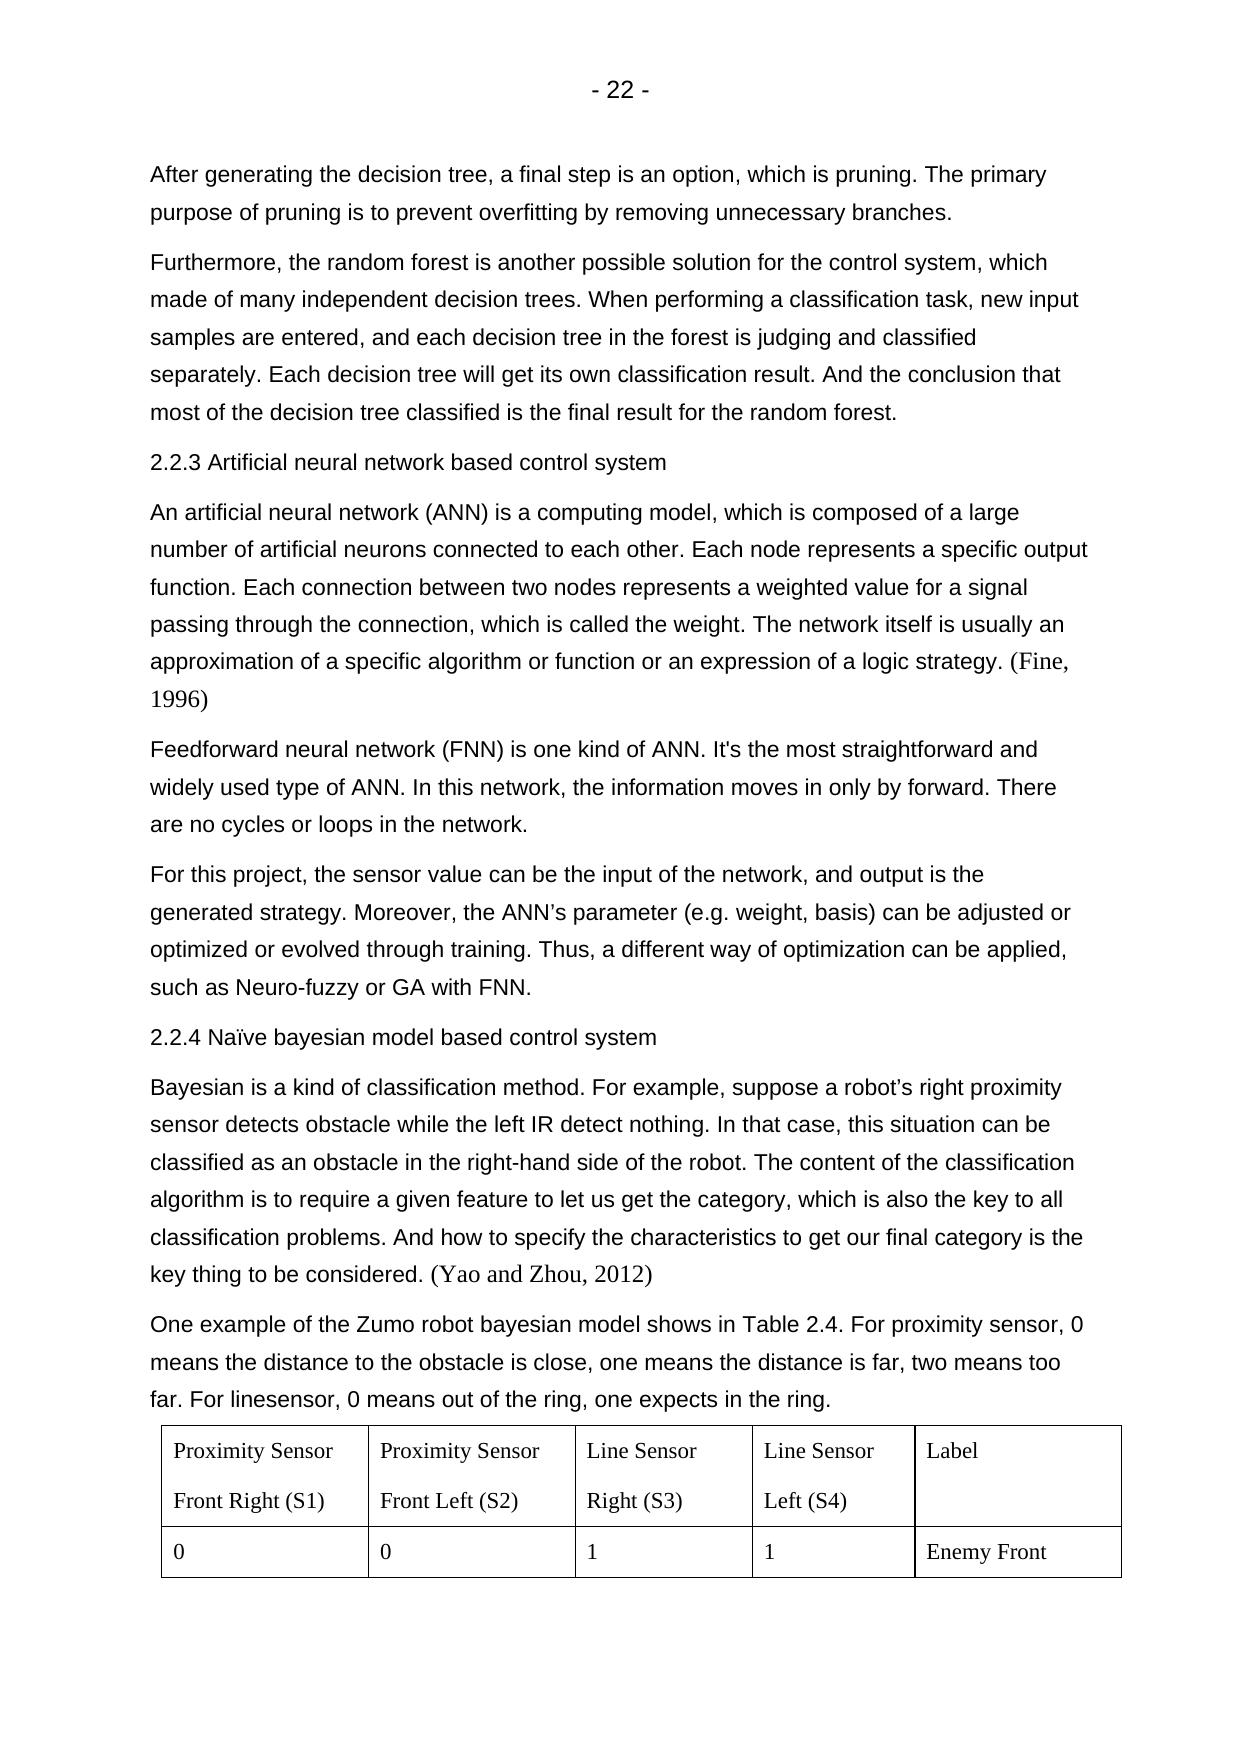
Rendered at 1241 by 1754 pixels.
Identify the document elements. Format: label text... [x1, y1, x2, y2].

text After generating the decision tree, a final step is an option, which is pruning. The primary purpose of pruning is to prevent overfitting by removing unnecessary branches. [150, 150, 1090, 225]
table_header Proximity Sensor Front Left (S2) [369, 1426, 575, 1526]
table_header Line Sensor Left (S4) [753, 1426, 914, 1526]
text Feedforward neural network (FNN) is one kind of ANN. It's the most straightforward and widely used type of ANN. In this network, the information moves in only by forward. There are no cycles or loops in the network. [150, 725, 1090, 837]
table_cell 0 [369, 1527, 575, 1577]
table_header Label [916, 1426, 1121, 1526]
table_header Line Sensor Right (S3) [576, 1426, 752, 1526]
table_header Proximity Sensor Front Right (S1) [162, 1426, 368, 1526]
table_cell 0 [162, 1527, 368, 1577]
text For this project, the sensor value can be the input of the network, and output is the generated strategy. Moreover, the ANN’s parameter (e.g. weight, basis) can be adjusted or optimized or evolved through training. Thus, a different way of optimization can be applied, such as Neuro-fuzzy or GA with FNN. [150, 850, 1090, 1000]
table_cell Enemy Front [916, 1527, 1121, 1577]
text Furthermore, the random forest is another possible solution for the control system, which made of many independent decision trees. When performing a classification task, new input samples are entered, and each decision tree in the forest is judging and classified separately. Each decision tree will get its own classification result. And the conclusion that most of the decision tree classified is the final result for the random forest. [150, 237, 1090, 425]
table_cell 1 [753, 1527, 914, 1577]
table_cell 1 [576, 1527, 752, 1577]
text 2.2.4 Naïve bayesian model based control system [150, 1012, 1090, 1050]
text One example of the Zumo robot bayesian model shows in Table 2.4. For proximity sensor, 0 means the distance to the obstacle is close, one means the distance is far, two means too far. For linesensor, 0 means out of the ring, one expects in the ring. [150, 1300, 1090, 1412]
text An artificial neural network (ANN) is a computing model, which is composed of a large number of artificial neurons connected to each other. Each node represents a specific output function. Each connection between two nodes represents a weighted value for a signal passing through the connection, which is called the weight. The network itself is usually an approximation of a specific algorithm or function or an expression of a logic strategy. (Fine, 1996) [150, 487, 1090, 712]
text Bayesian is a kind of classification method. For example, suppose a robot’s right proximity sensor detects obstacle while the left IR detect nothing. In that case, this situation can be classified as an obstacle in the right-hand side of the robot. The content of the classification algorithm is to require a given feature to let us get the category, which is also the key to all classification problems. And how to specify the characteristics to get our final category is the key thing to be considered. (Yao and Zhou, 2012) [150, 1062, 1090, 1287]
text 2.2.3 Artificial neural network based control system [150, 437, 1090, 475]
